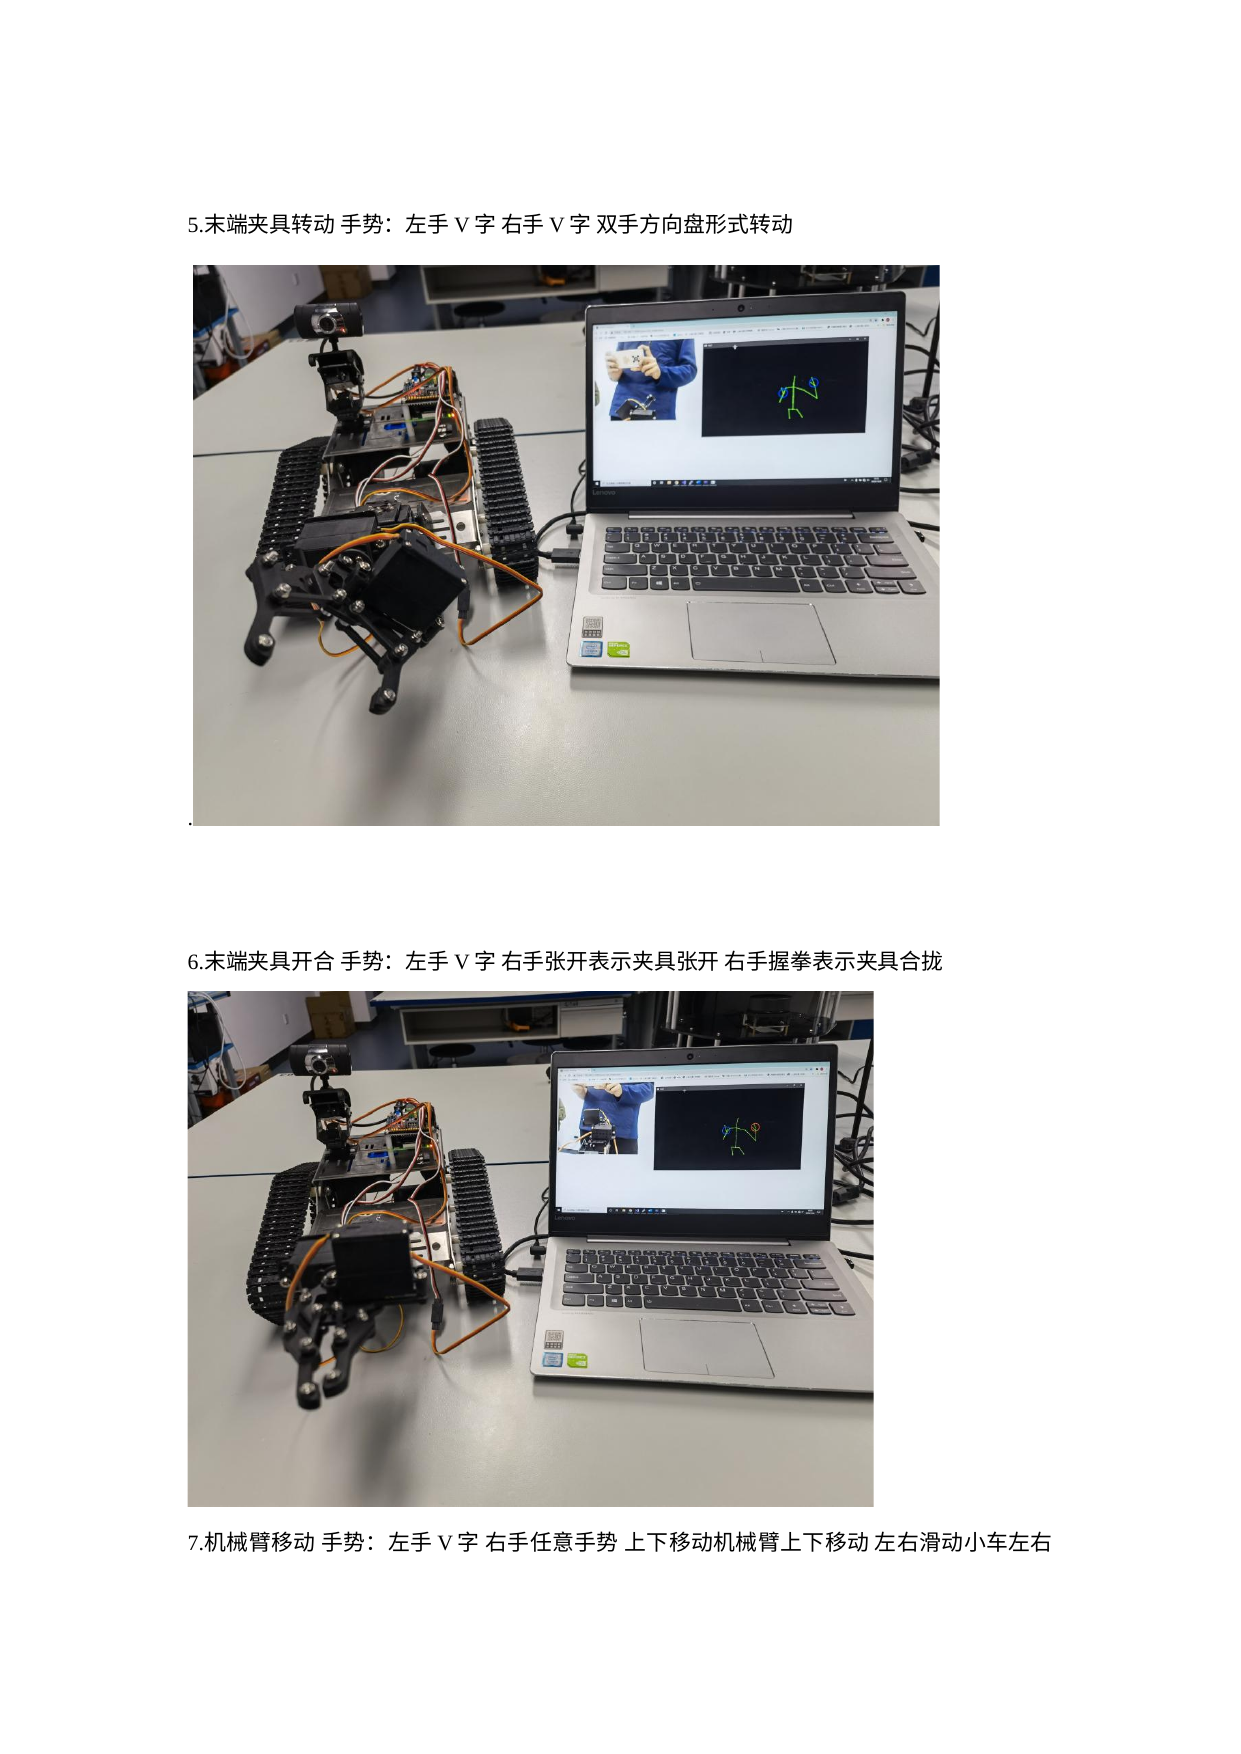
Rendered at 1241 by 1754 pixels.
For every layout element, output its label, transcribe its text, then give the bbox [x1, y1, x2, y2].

list 6.末端夹具开合 手势：左手V字 右手张开表示夹具张开 右手握拳表示夹具合拢 [187, 943, 1053, 976]
picture [193, 265, 940, 826]
picture [187, 991, 874, 1507]
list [187, 1524, 1053, 1557]
list 5.末端夹具转动 手势：左手V字 右手V字 双手方向盘形式转动 [187, 207, 1053, 239]
